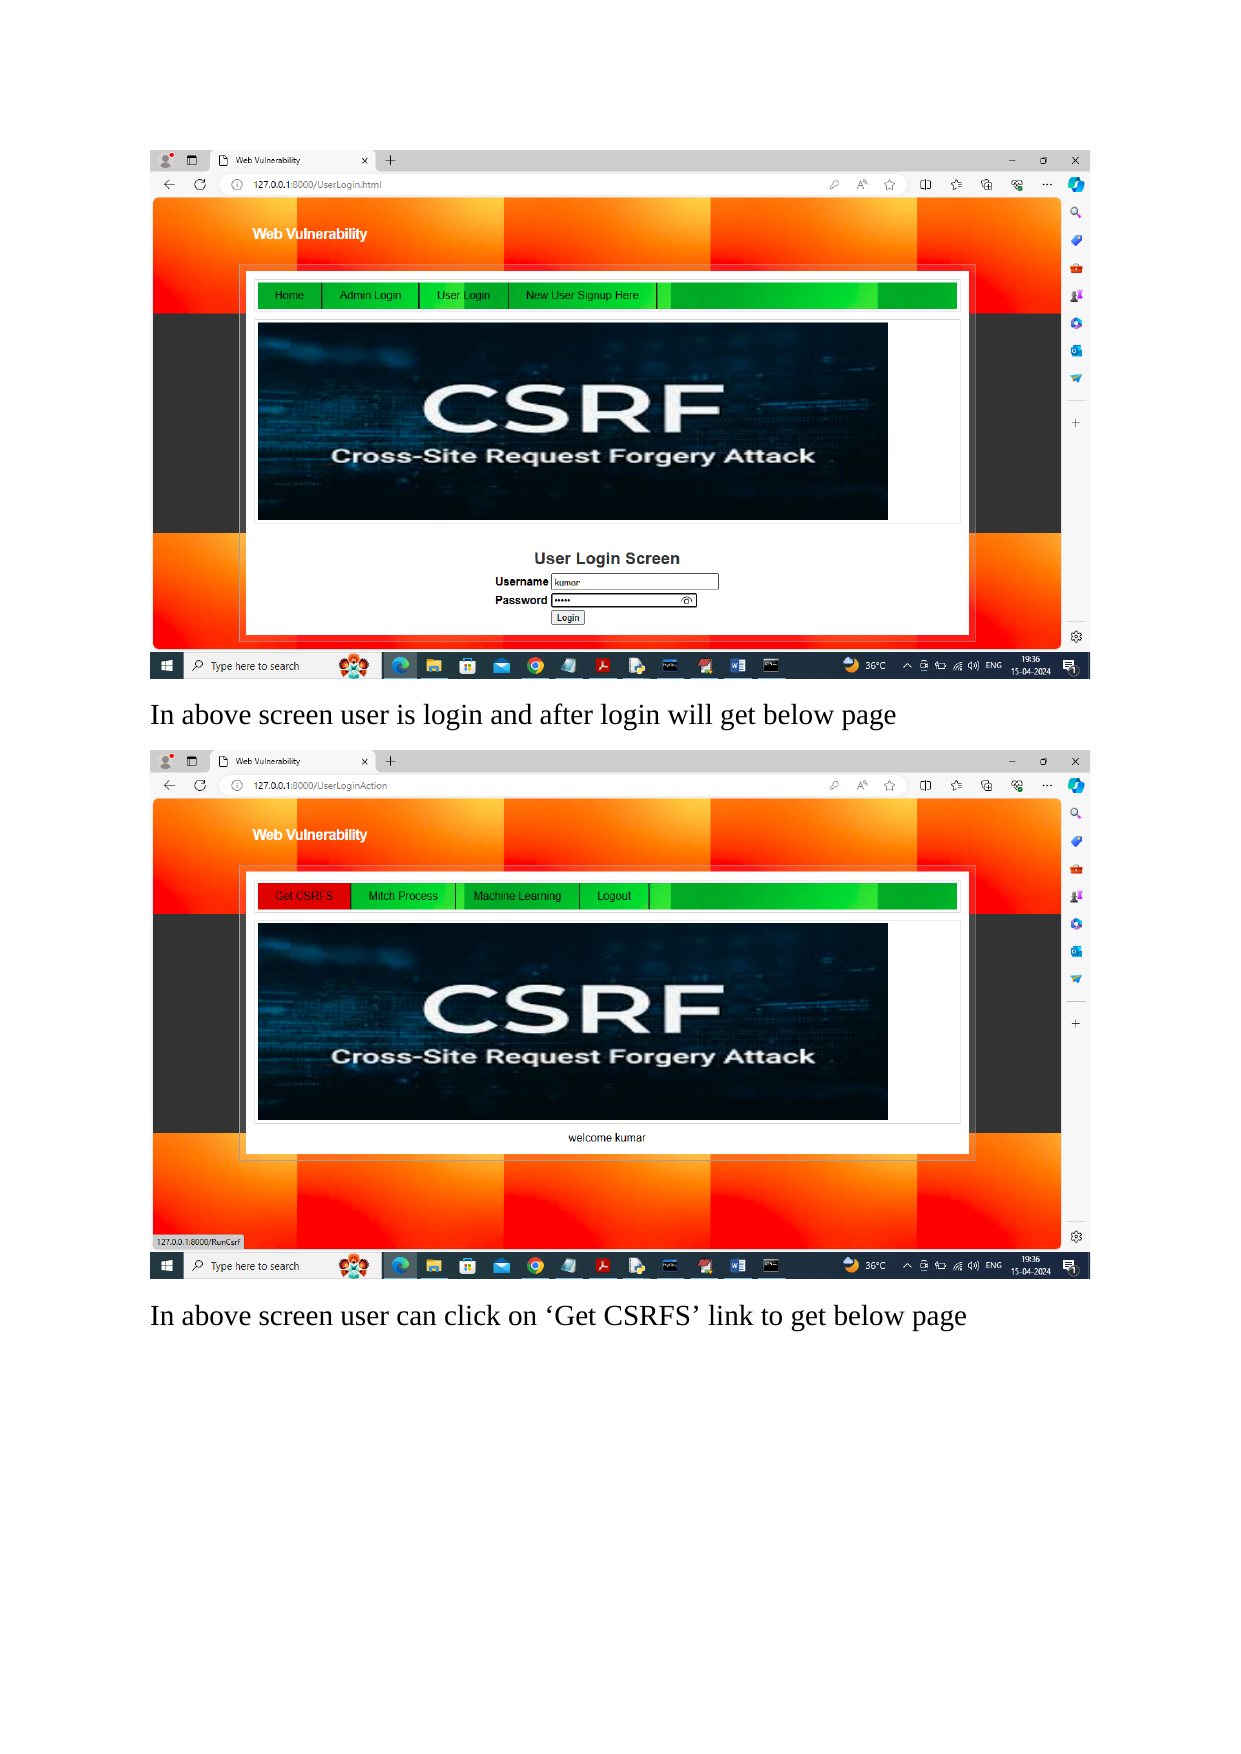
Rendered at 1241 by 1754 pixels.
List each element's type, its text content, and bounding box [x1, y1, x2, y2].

picture [150, 750, 1091, 1279]
text In above screen user can click on ‘Get CSRFS’ link to get below page [150, 1298, 1090, 1331]
text In above screen user is login and after login will get below page [150, 697, 1090, 731]
picture [150, 150, 1091, 679]
